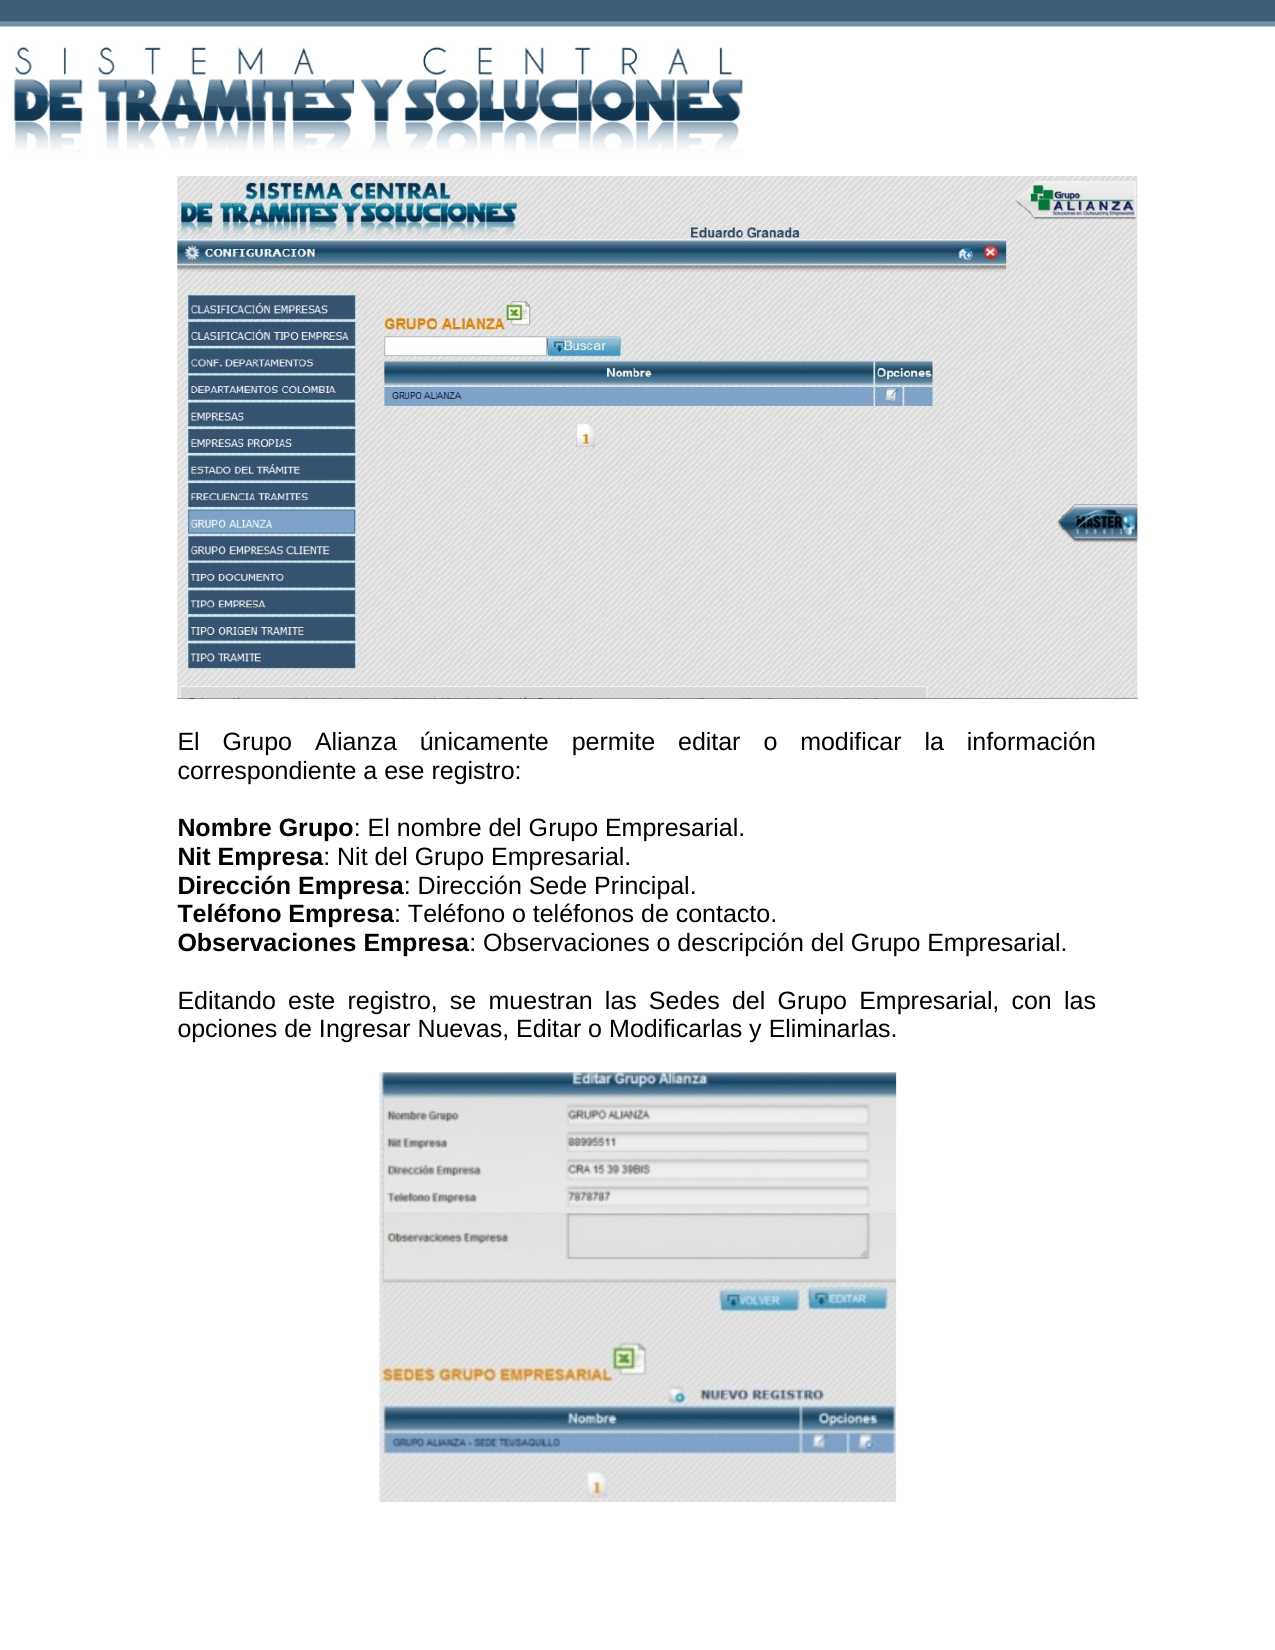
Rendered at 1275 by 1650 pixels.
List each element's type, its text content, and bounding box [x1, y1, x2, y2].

text Editando este registro, se muestran las Sedes del Grupo Empresarial, con las opciones de Ingresar Nuevas, Editar o Modificarlas y Eliminarlas. [177, 986, 1098, 1043]
picture [177, 176, 1138, 699]
text Observaciones Empresa: Observaciones o descripción del Grupo Empresarial. [177, 928, 1098, 957]
text Nit Empresa: Nit del Grupo Empresarial. [177, 842, 1098, 871]
text Teléfono Empresa: Teléfono o teléfonos de contacto. [177, 899, 1098, 928]
picture [0, 0, 1275, 170]
picture [378, 1072, 897, 1502]
text Nombre Grupo: El nombre del Grupo Empresarial. [177, 813, 1098, 842]
text Dirección Empresa: Dirección Sede Principal. [177, 871, 1098, 899]
text El Grupo Alianza únicamente permite editar o modificar la información correspondiente a ese registro: [177, 727, 1098, 784]
